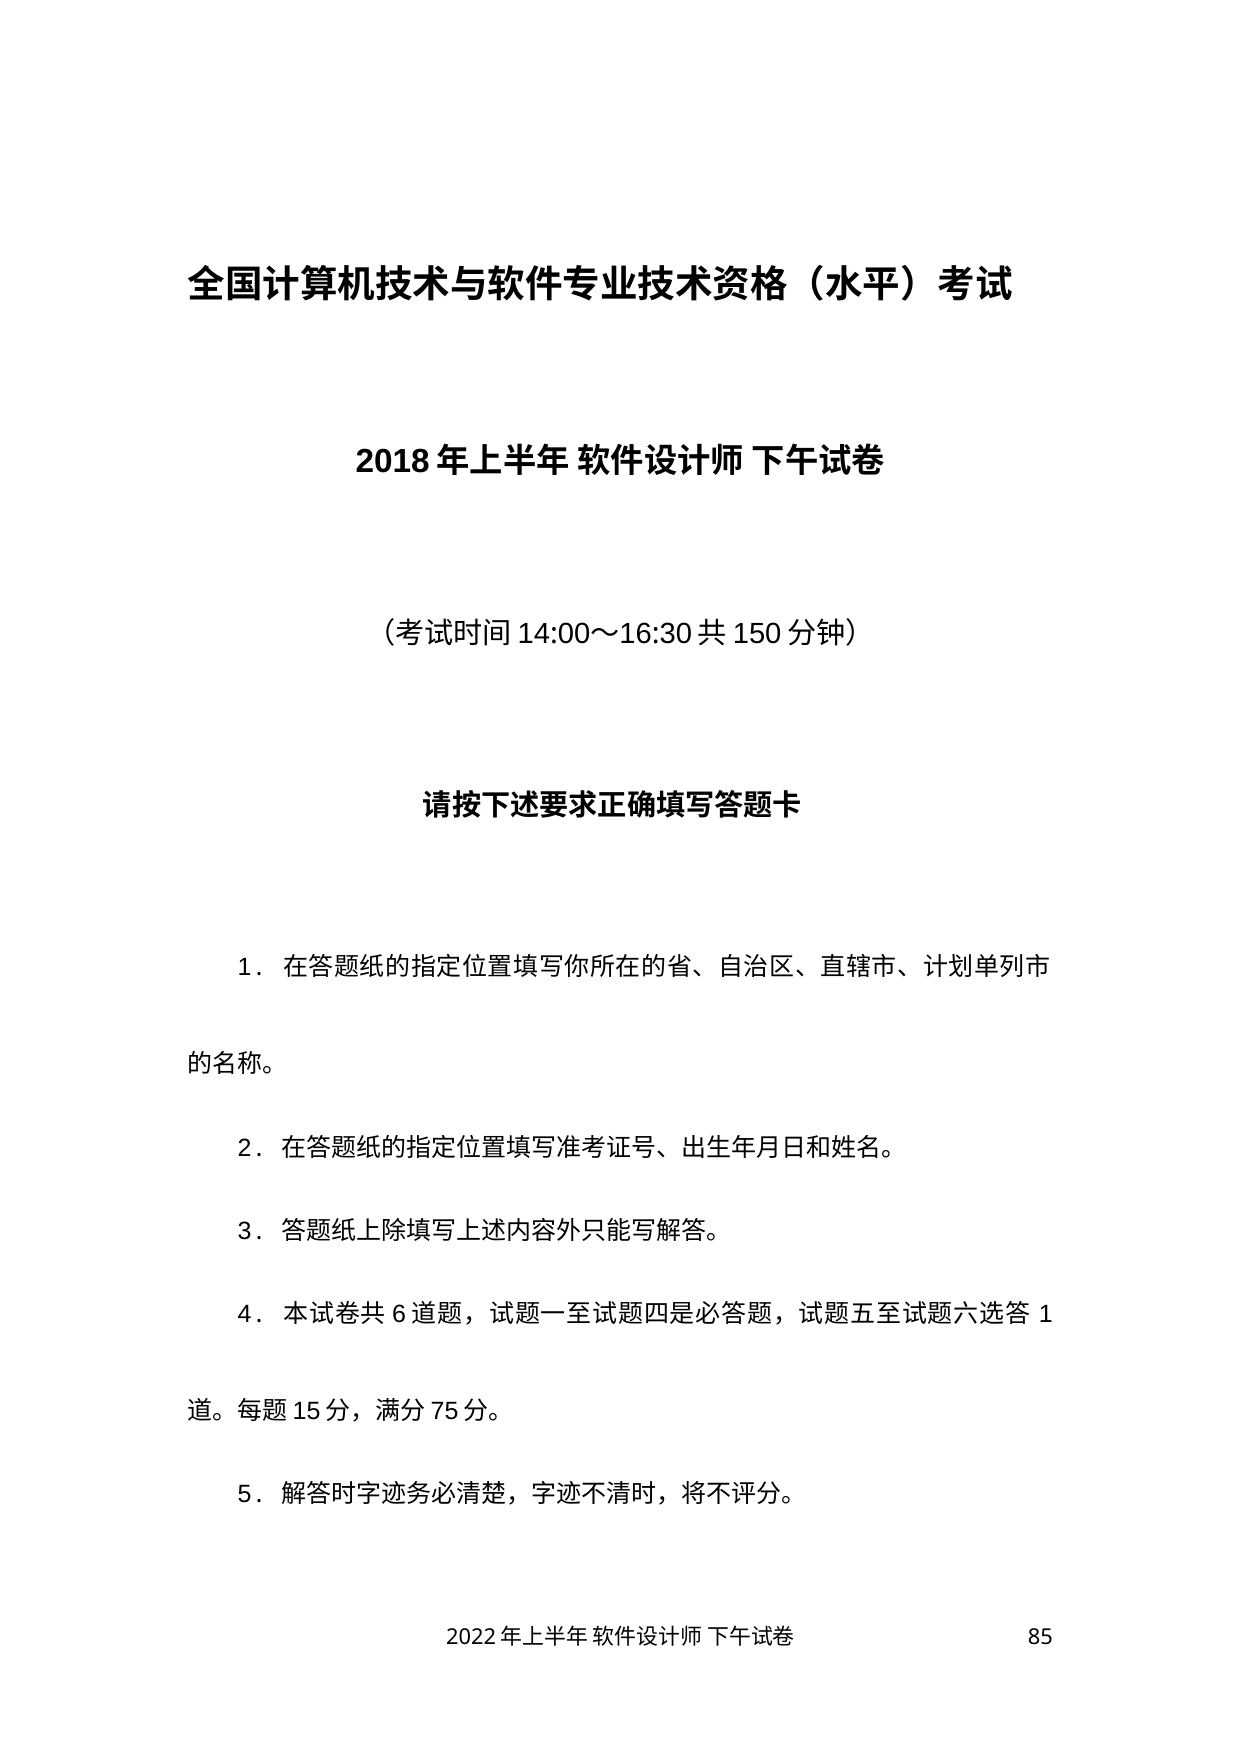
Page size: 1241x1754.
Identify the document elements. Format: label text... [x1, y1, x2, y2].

text 2. 在答题纸的指定位置填写准考证号、出生年月日和姓名。 [187, 1113, 1053, 1178]
text 5. 解答时字迹务必清楚，字迹不清时，将不评分。 [187, 1459, 1053, 1524]
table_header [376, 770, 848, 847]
text 4. 本试卷共6道题，试题一至试题四是必答题，试题五至试题六选答1道。每题15分，满分75分。 [187, 1279, 1053, 1441]
text 全国计算机技术与软件专业技术资格（水平）考试 [187, 248, 1053, 313]
text 3. 答题纸上除填写上述内容外只能写解答。 [187, 1196, 1053, 1261]
text （考试时间14:00～16:30共150分钟） [187, 599, 1053, 664]
text 1. 在答题纸的指定位置填写你所在的省、自治区、直辖市、计划单列市的名称。 [187, 932, 1053, 1094]
subtitle 2018年上半年 软件设计师 下午试卷 [187, 425, 1053, 490]
